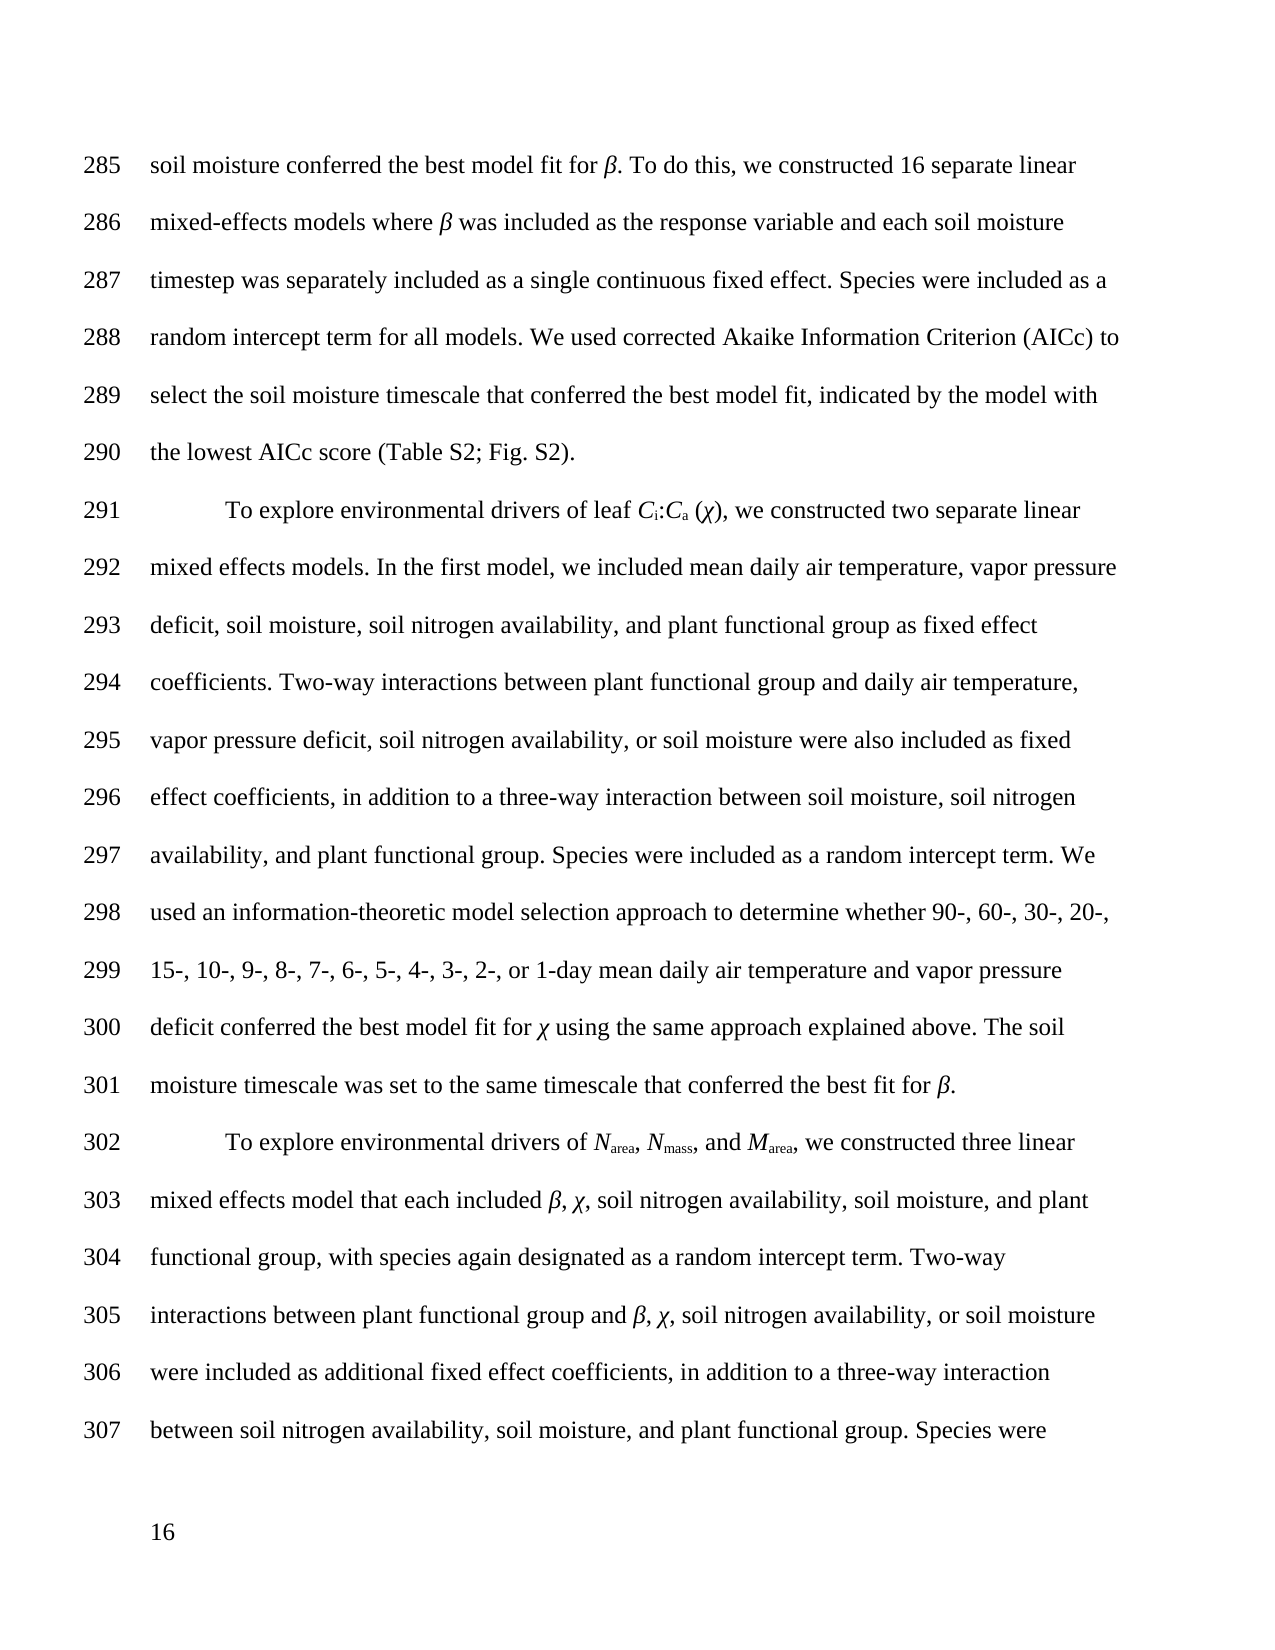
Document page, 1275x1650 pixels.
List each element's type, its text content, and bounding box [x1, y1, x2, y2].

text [150, 150, 1125, 466]
text To explore environmental drivers of leaf Ci:Ca (χ), we constructed two separate linear mixed effects models. In the first model, we included mean daily air temperature, vapor pressure deficit, soil moisture, soil nitrogen availability, and plant functional group as fixed effect coefficients. Two-way interactions between plant functional group and daily air temperature, vapor pressure deficit, soil nitrogen availability, or soil moisture were also included as fixed effect coefficients, in addition to a three-way interaction between soil moisture, soil nitrogen availability, and plant functional group. Species were included as a random intercept term. We used an information-theoretic model selection approach to determine whether 90-, 60-, 30-, 20-, 15-, 10-, 9-, 8-, 7-, 6-, 5-, 4-, 3-, 2-, or 1-day mean daily air temperature and vapor pressure deficit conferred the best model fit for χ using the same approach explained above. The soil moisture timescale was set to the same timescale that conferred the best fit for β. [150, 495, 1125, 1099]
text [150, 1127, 1125, 1444]
